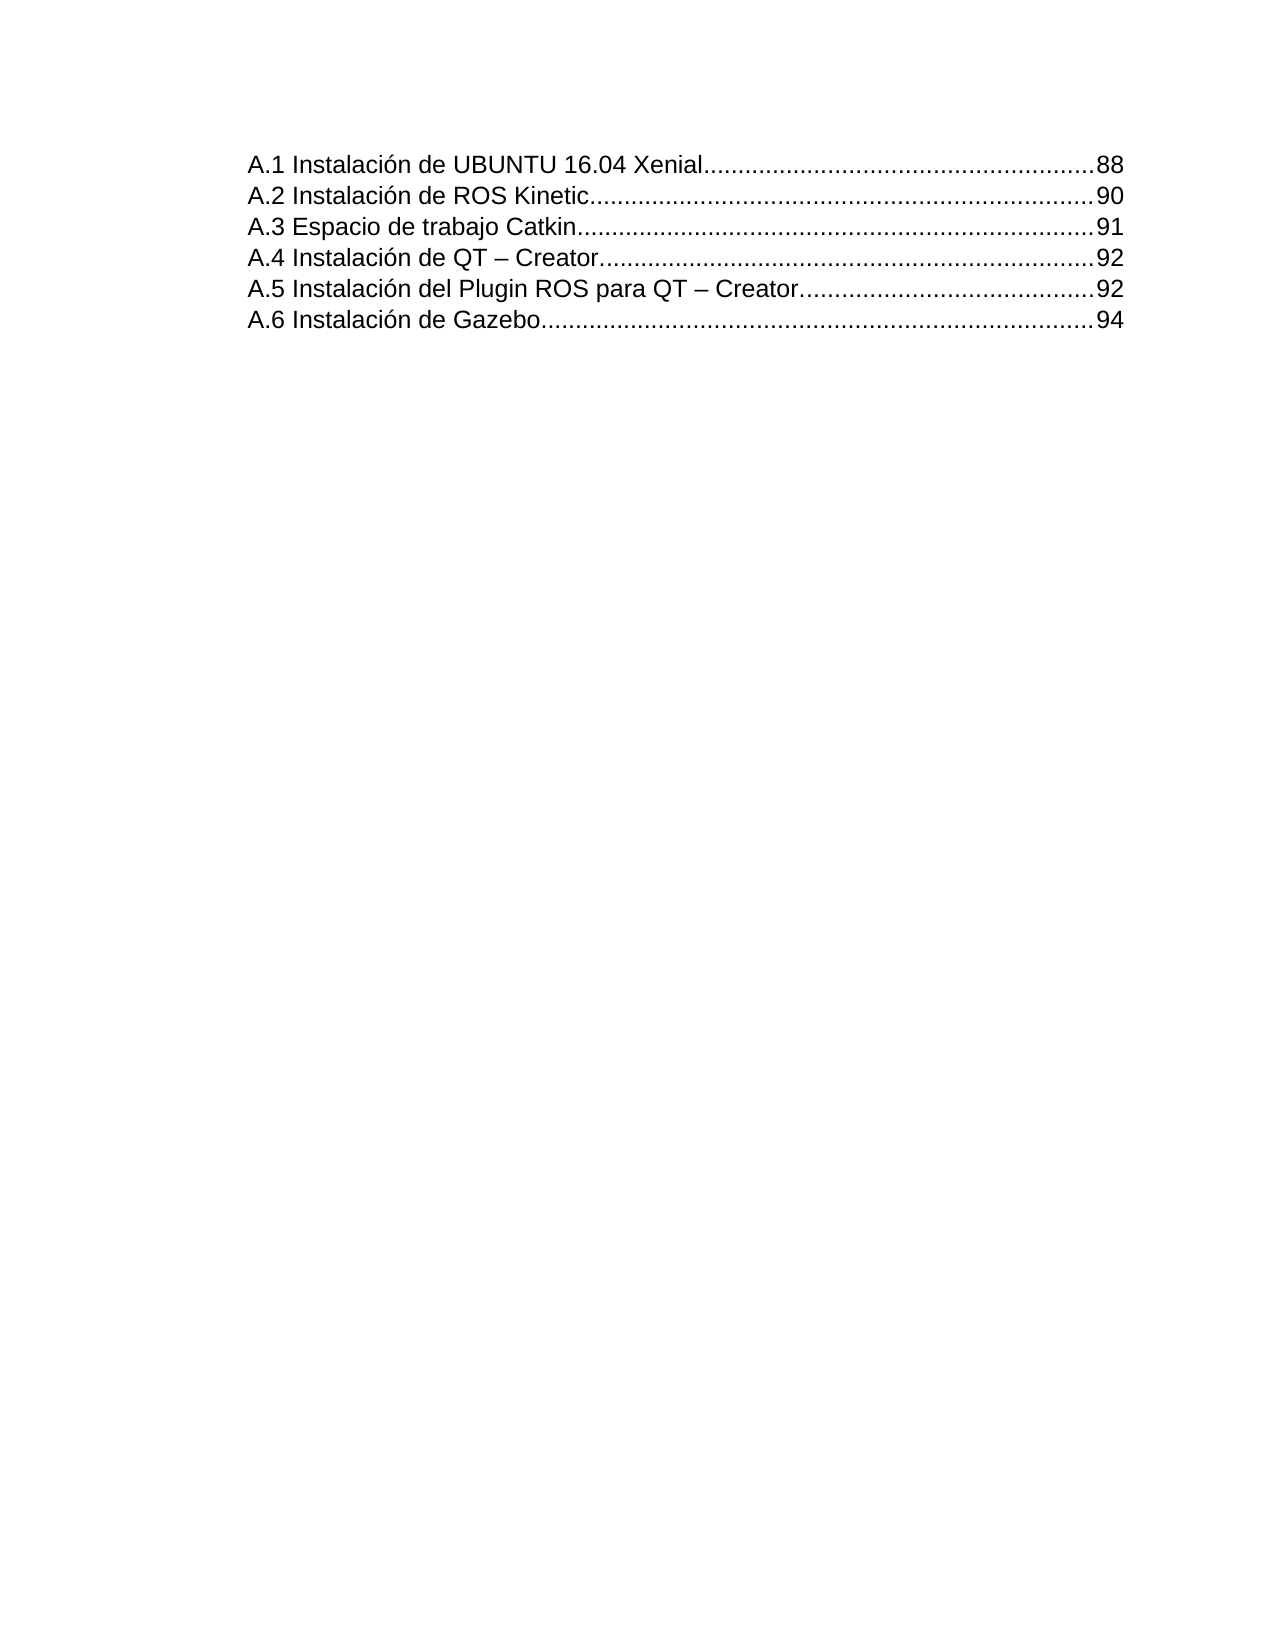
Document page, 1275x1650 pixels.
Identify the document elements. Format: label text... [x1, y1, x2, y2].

text A.1 Instalación de UBUNTU 16.04 Xenial 88 [247, 150, 1125, 179]
text A.2 Instalación de ROS Kinetic 90 [247, 181, 1125, 210]
text A.6 Instalación de Gazebo 94 [247, 305, 1125, 334]
text A.4 Instalación de QT – Creator. 92 [247, 243, 1125, 272]
text A.3 Espacio de trabajo Catkin 91 [247, 212, 1125, 241]
text A.5 Instalación del Plugin ROS para QT – Creator. 92 [247, 274, 1125, 303]
